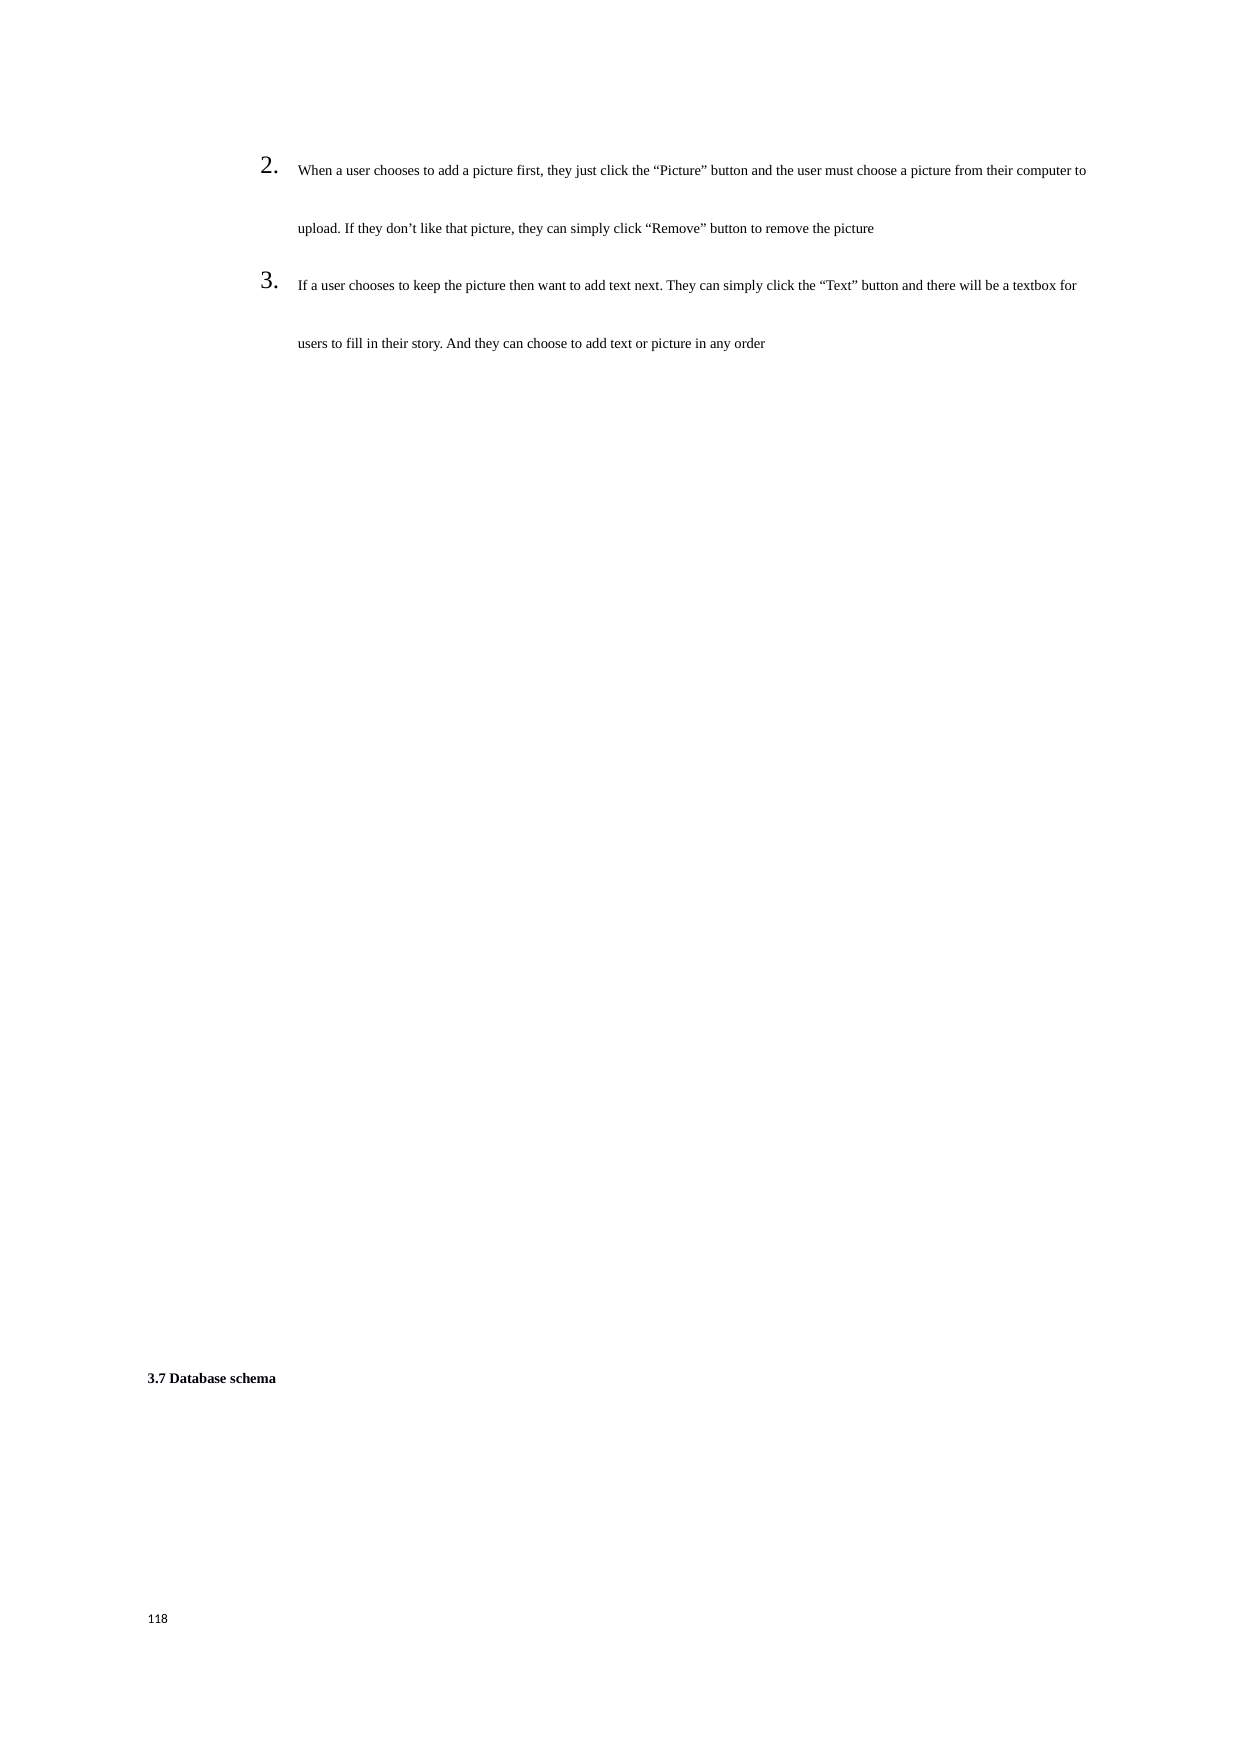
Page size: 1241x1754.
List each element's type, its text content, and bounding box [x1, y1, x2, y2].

text 3.7 Database schema [147, 1357, 1090, 1386]
list If a user chooses to keep the picture then want to add text next. They can simply click the “Text” button and there will be a textbox for users to fill in their story. And they can choose to add text or picture in any order [260, 265, 1090, 351]
list When a user chooses to add a picture first, they just click the “Picture” button and the user must choose a picture from their computer to upload. If they don’t like that picture, they can simply click “Remove” button to remove the picture [260, 150, 1090, 236]
